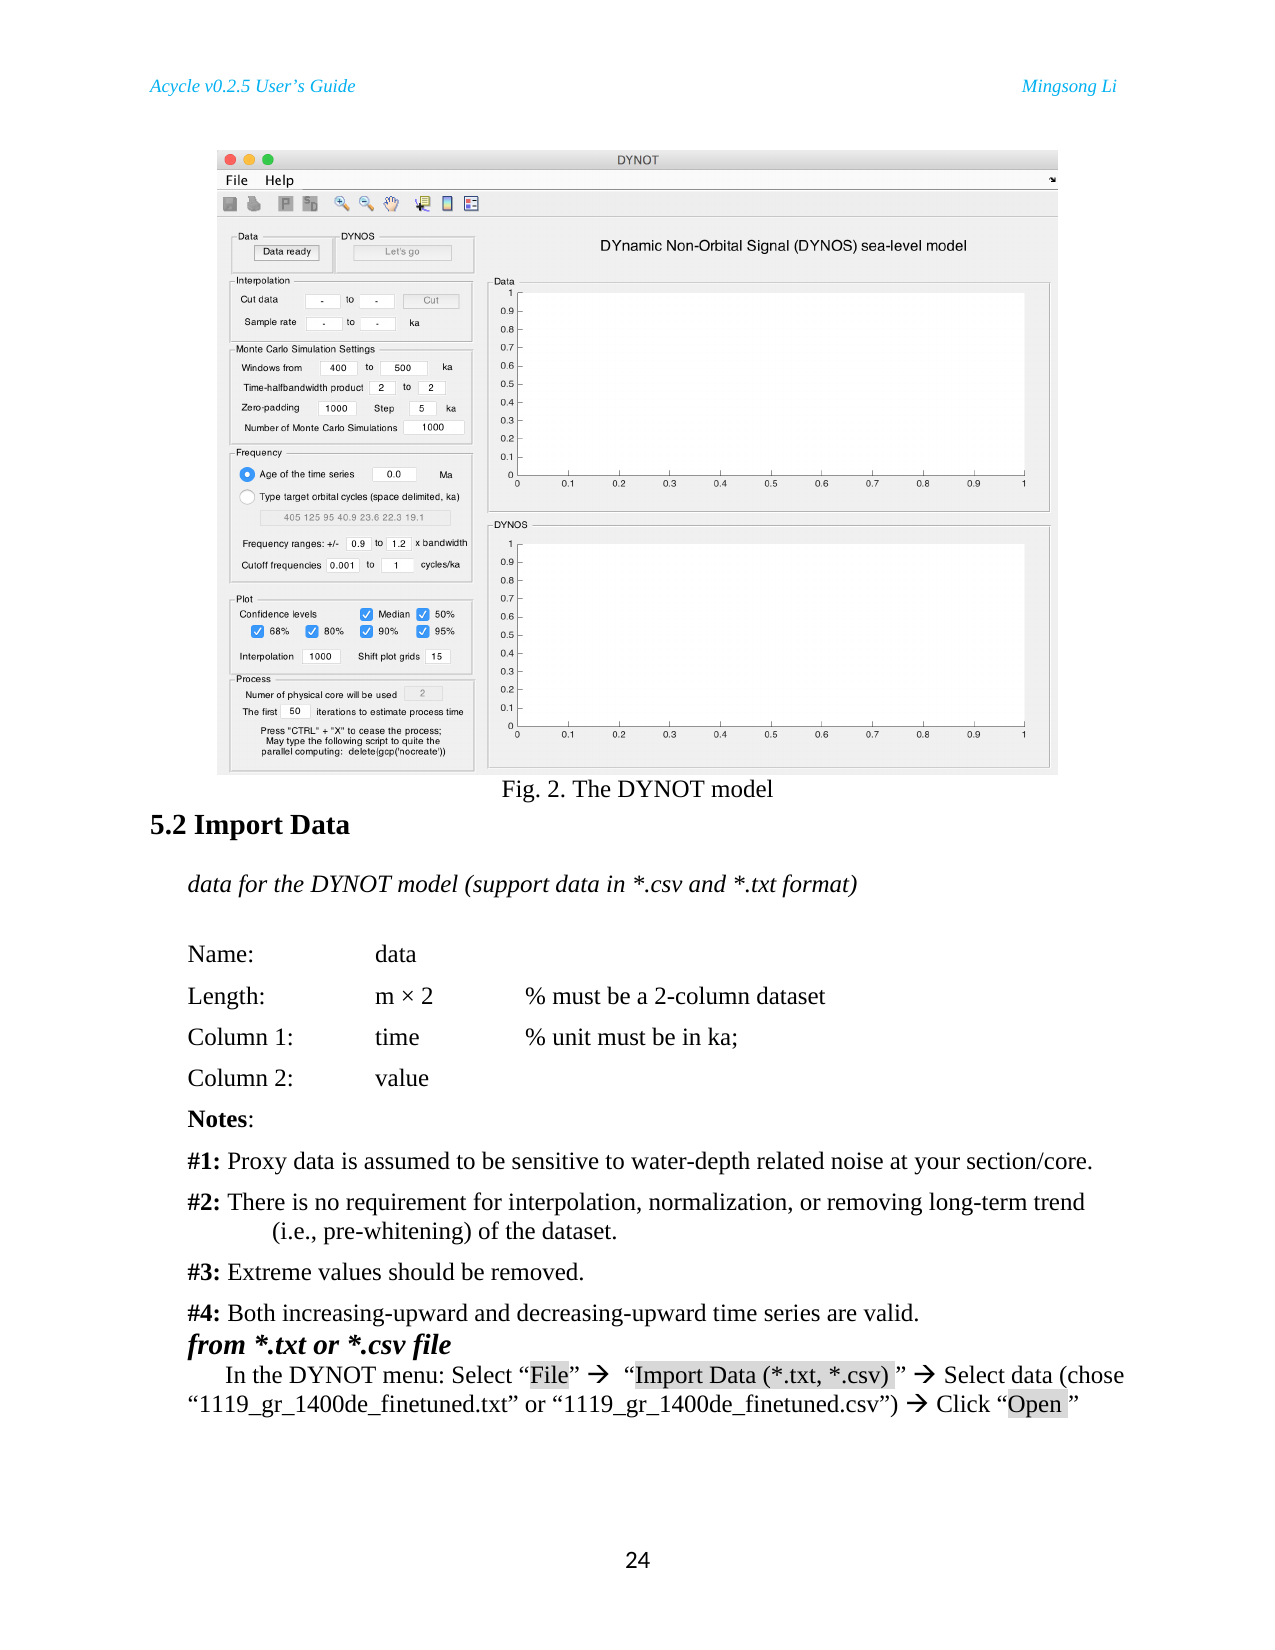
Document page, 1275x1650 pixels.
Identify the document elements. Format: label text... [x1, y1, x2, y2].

text Notes: [150, 1104, 1125, 1133]
picture [217, 150, 1058, 775]
text #4: Both increasing-upward and decreasing-upward time series are valid. [187, 1298, 1125, 1327]
text Length: m × 2 % must be a 2-column dataset [150, 981, 1125, 1009]
picture [151, 82, 157, 90]
text Name: data [150, 939, 1125, 968]
text #2: There is no requirement for interpolation, normalization, or removing long-term trend (i.e., pre-whitening) of the dataset. [187, 1187, 1125, 1244]
text In the DYNOT menu: Select “File” “Import Data (*.txt, *.csv) ” Select data (chose “1119_gr_1400de_finetuned.txt” or “1119_gr_1400de_finetuned.csv”) Click “Open ” [187, 1361, 1125, 1418]
text from *.txt or *.csv file [150, 1327, 1125, 1361]
text #3: Extreme values should be removed. [187, 1257, 1125, 1286]
text Column 1: time % unit must be in ka; [150, 1022, 1125, 1051]
text Column 2: value [150, 1063, 1125, 1092]
subtitle 5.2 Import Data [150, 807, 1125, 841]
text Fig. 2. The DYNOT model [150, 774, 1125, 803]
text data for the DYNOT model (support data in *.csv and *.txt format) [150, 869, 1125, 898]
text #1: Proxy data is assumed to be sensitive to water-depth related noise at your section/core. [150, 1146, 1125, 1174]
